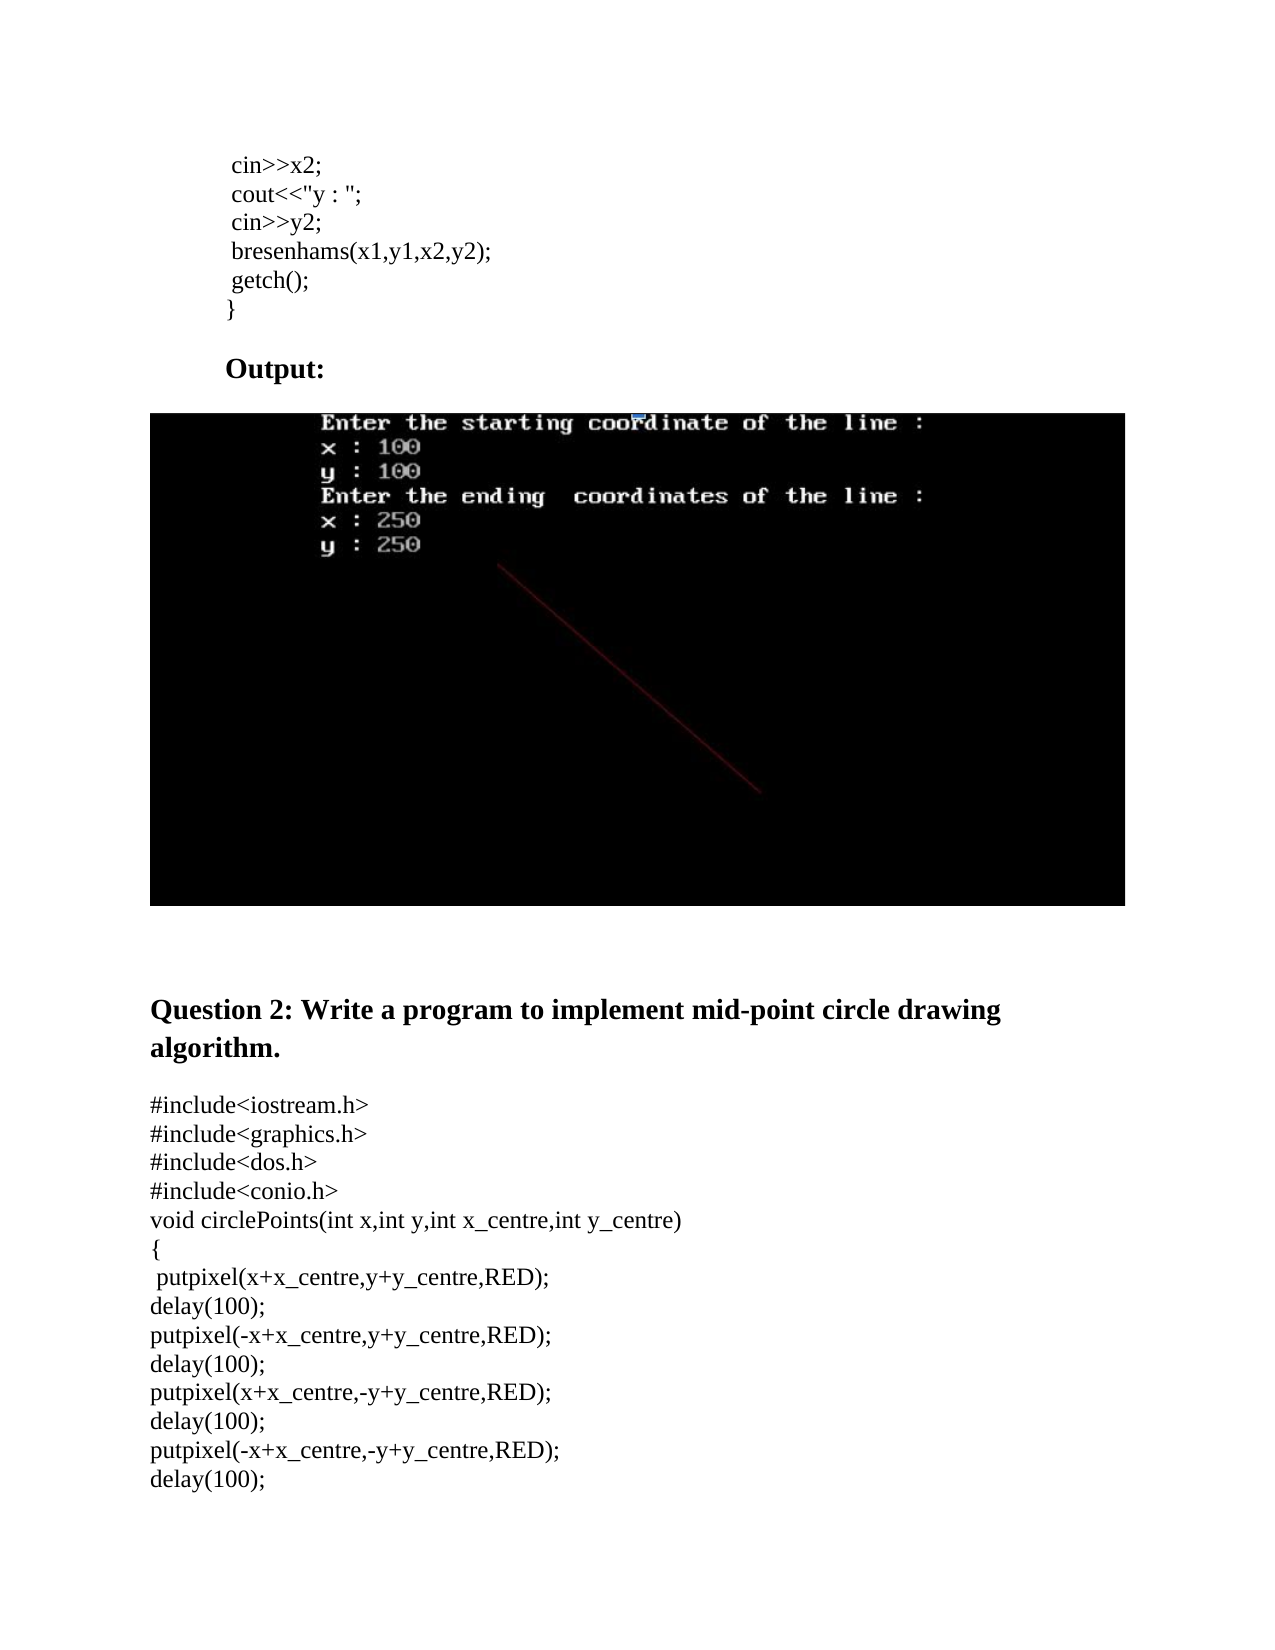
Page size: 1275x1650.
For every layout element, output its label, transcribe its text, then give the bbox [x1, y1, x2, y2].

text bresenhams(x1,y1,x2,y2); [225, 236, 1125, 265]
picture [150, 413, 1125, 906]
text } [225, 294, 1125, 322]
text #include<graphics.h> [150, 1119, 1125, 1147]
text #include<conio.h> [150, 1176, 1125, 1205]
text cout<<"y : "; [225, 179, 1125, 207]
text putpixel(-x+x_centre,y+y_centre,RED); [150, 1320, 1125, 1349]
text void circlePoints(int x,int y,int x_centre,int y_centre) [150, 1205, 1125, 1234]
text #include<iostream.h> [150, 1090, 1125, 1119]
text #include<dos.h> [150, 1147, 1125, 1176]
text Question 2: Write a program to implement mid-point circle drawing algorithm. [150, 992, 1125, 1064]
text cin>>x2; [225, 150, 1125, 179]
text getch(); [225, 265, 1125, 294]
text cin>>y2; [225, 207, 1125, 236]
text Output: [225, 351, 1125, 385]
text putpixel(x+x_centre,-y+y_centre,RED); [150, 1377, 1125, 1406]
text delay(100); [150, 1406, 1125, 1435]
text delay(100); [150, 1291, 1125, 1320]
text delay(100); [150, 1464, 1125, 1492]
text { [150, 1234, 1125, 1262]
text putpixel(x+x_centre,y+y_centre,RED); [150, 1262, 1125, 1291]
text putpixel(-x+x_centre,-y+y_centre,RED); [150, 1435, 1125, 1464]
text delay(100); [150, 1349, 1125, 1377]
